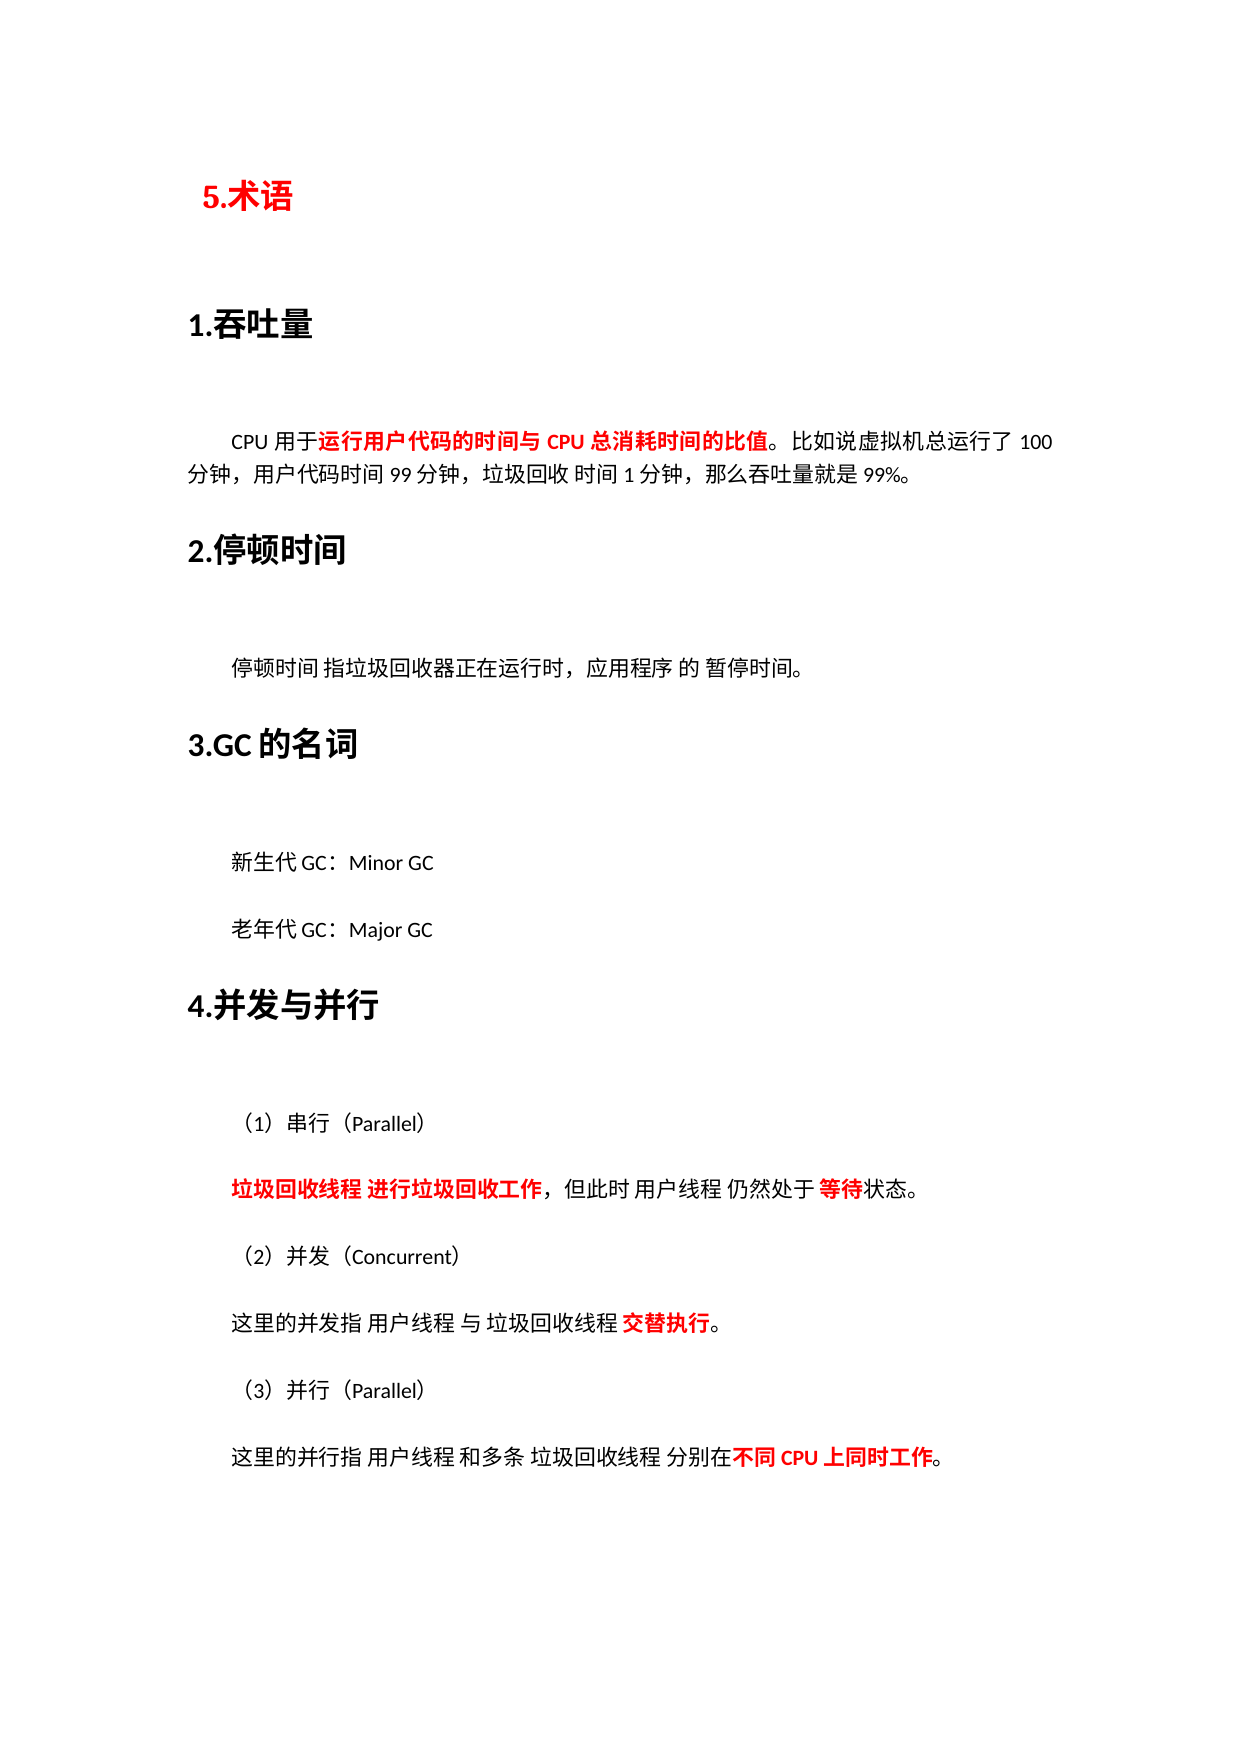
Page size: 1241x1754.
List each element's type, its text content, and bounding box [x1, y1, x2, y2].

text 停顿时间 指垃圾回收器正在运行时，应用程序 的 暂停时间。 [187, 650, 1053, 683]
text 老年代GC：Major GC [187, 911, 1053, 944]
text （2）并发（Concurrent） [187, 1239, 1053, 1271]
subtitle 1.吞吐量 [187, 289, 1053, 354]
subtitle 3.GC的名词 [187, 710, 1053, 775]
text 这里的并行指 用户线程 和多条 垃圾回收线程 分别在不同 CPU 上同时工作。 [187, 1439, 1053, 1472]
text 这里的并发指 用户线程 与 垃圾回收线程 交替执行。 [187, 1306, 1053, 1338]
subtitle 2.停顿时间 [187, 516, 1053, 581]
subtitle 4.并发与并行 [187, 971, 1053, 1036]
text （3）并行（Parallel） [187, 1373, 1053, 1405]
text 垃圾回收线程 进行垃圾回收工作，但此时 用户线程 仍然处于 等待状态。 [187, 1172, 1053, 1204]
subtitle 5.术语 [202, 162, 1053, 227]
text 新生代GC：Minor GC [187, 844, 1053, 877]
text （1）串行（Parallel） [187, 1105, 1053, 1138]
text CPU 用于运行用户代码的时间与 CPU 总消耗时间的比值。比如说虚拟机总运行了 100 分钟，用户代码时间 99 分钟，垃圾回收 时间 1 分钟，那么吞吐量就是 99%。 [187, 424, 1053, 489]
